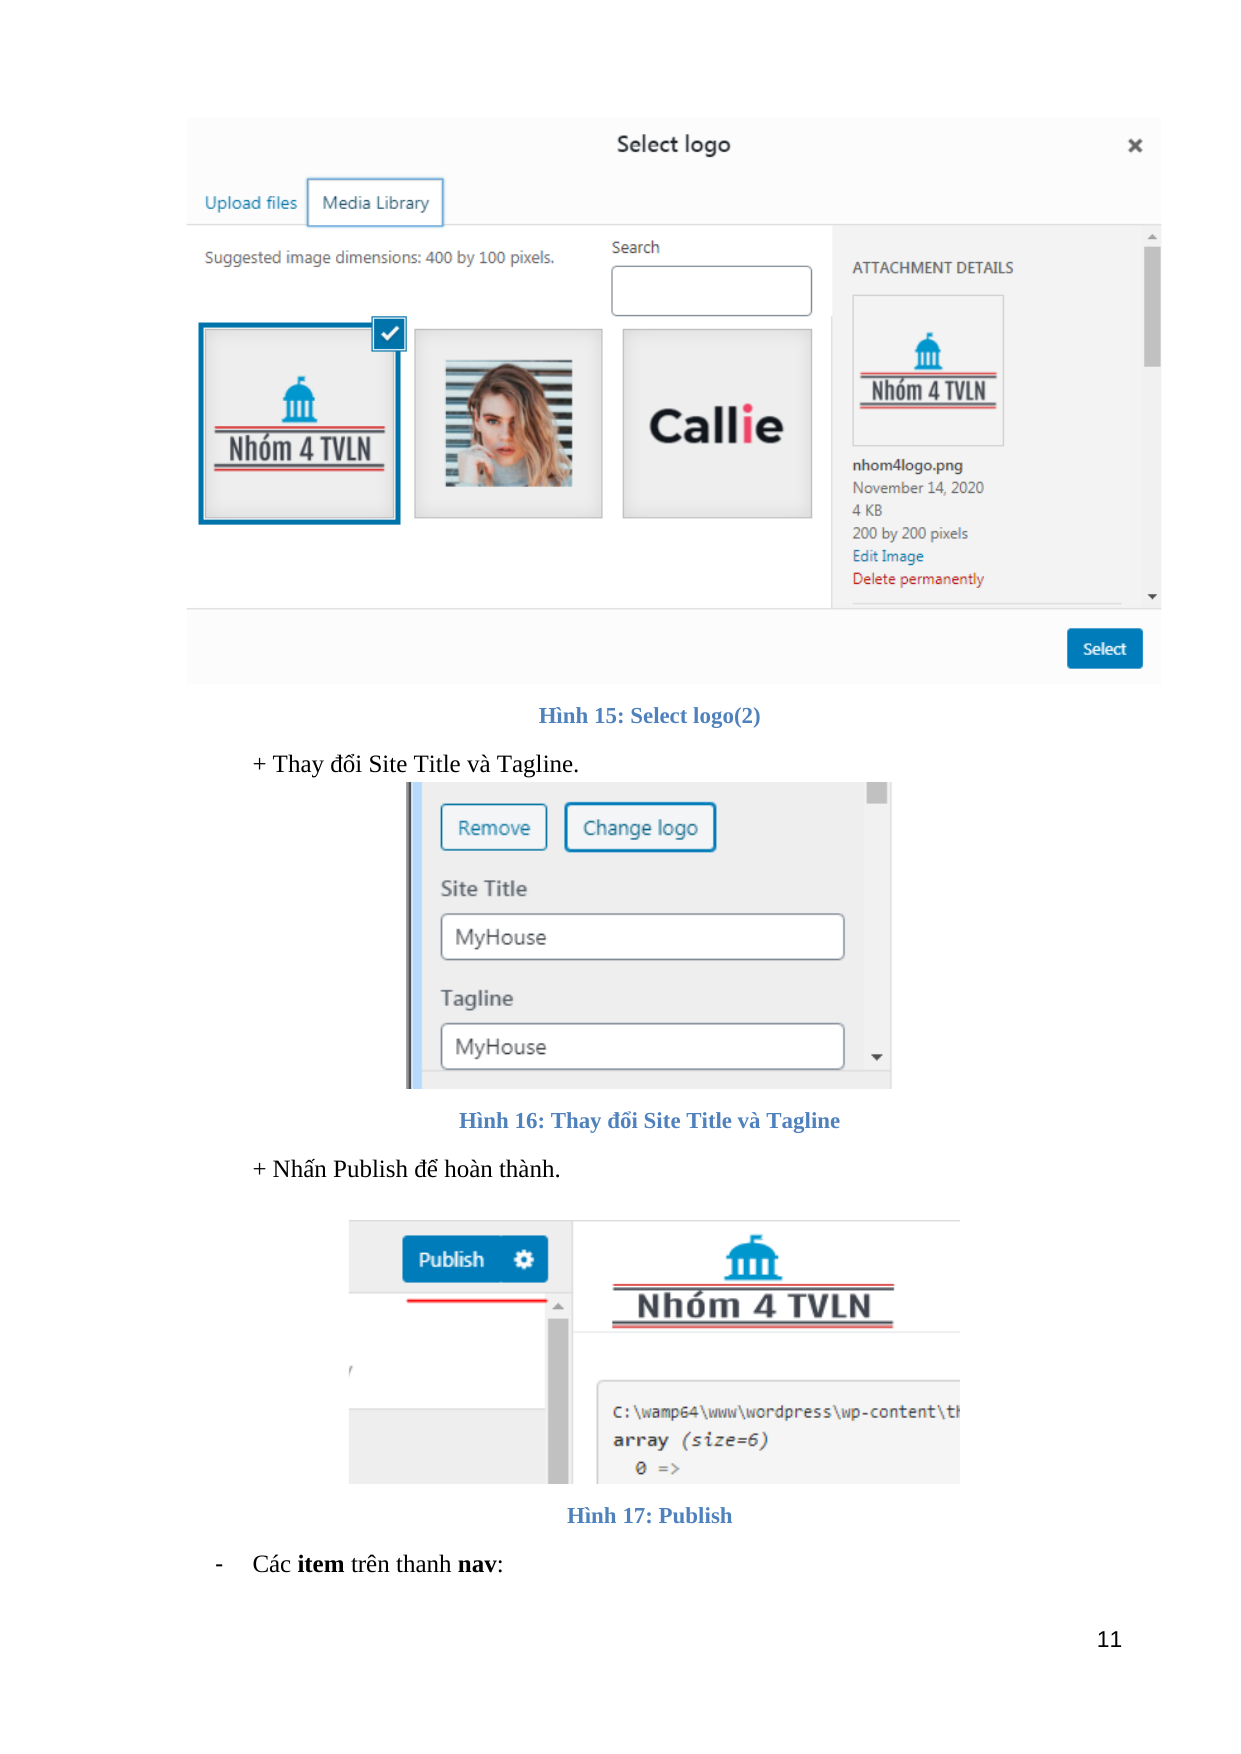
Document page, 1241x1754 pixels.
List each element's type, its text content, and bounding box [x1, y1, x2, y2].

picture [406, 782, 903, 1089]
text Hình 15: Select logo(2) [177, 702, 1122, 728]
text + Nhấn Publish để hoàn thành. [177, 1154, 1122, 1183]
text Hình 17: Publish [177, 1502, 1122, 1528]
text + Thay đổi Site Title và Tagline. [177, 749, 1122, 778]
text Hình 16: Thay đổi Site Title và Tagline [177, 1107, 1122, 1133]
picture [348, 1220, 960, 1484]
list Các item trên thanh nav: [215, 1549, 1122, 1578]
picture [186, 118, 1162, 684]
